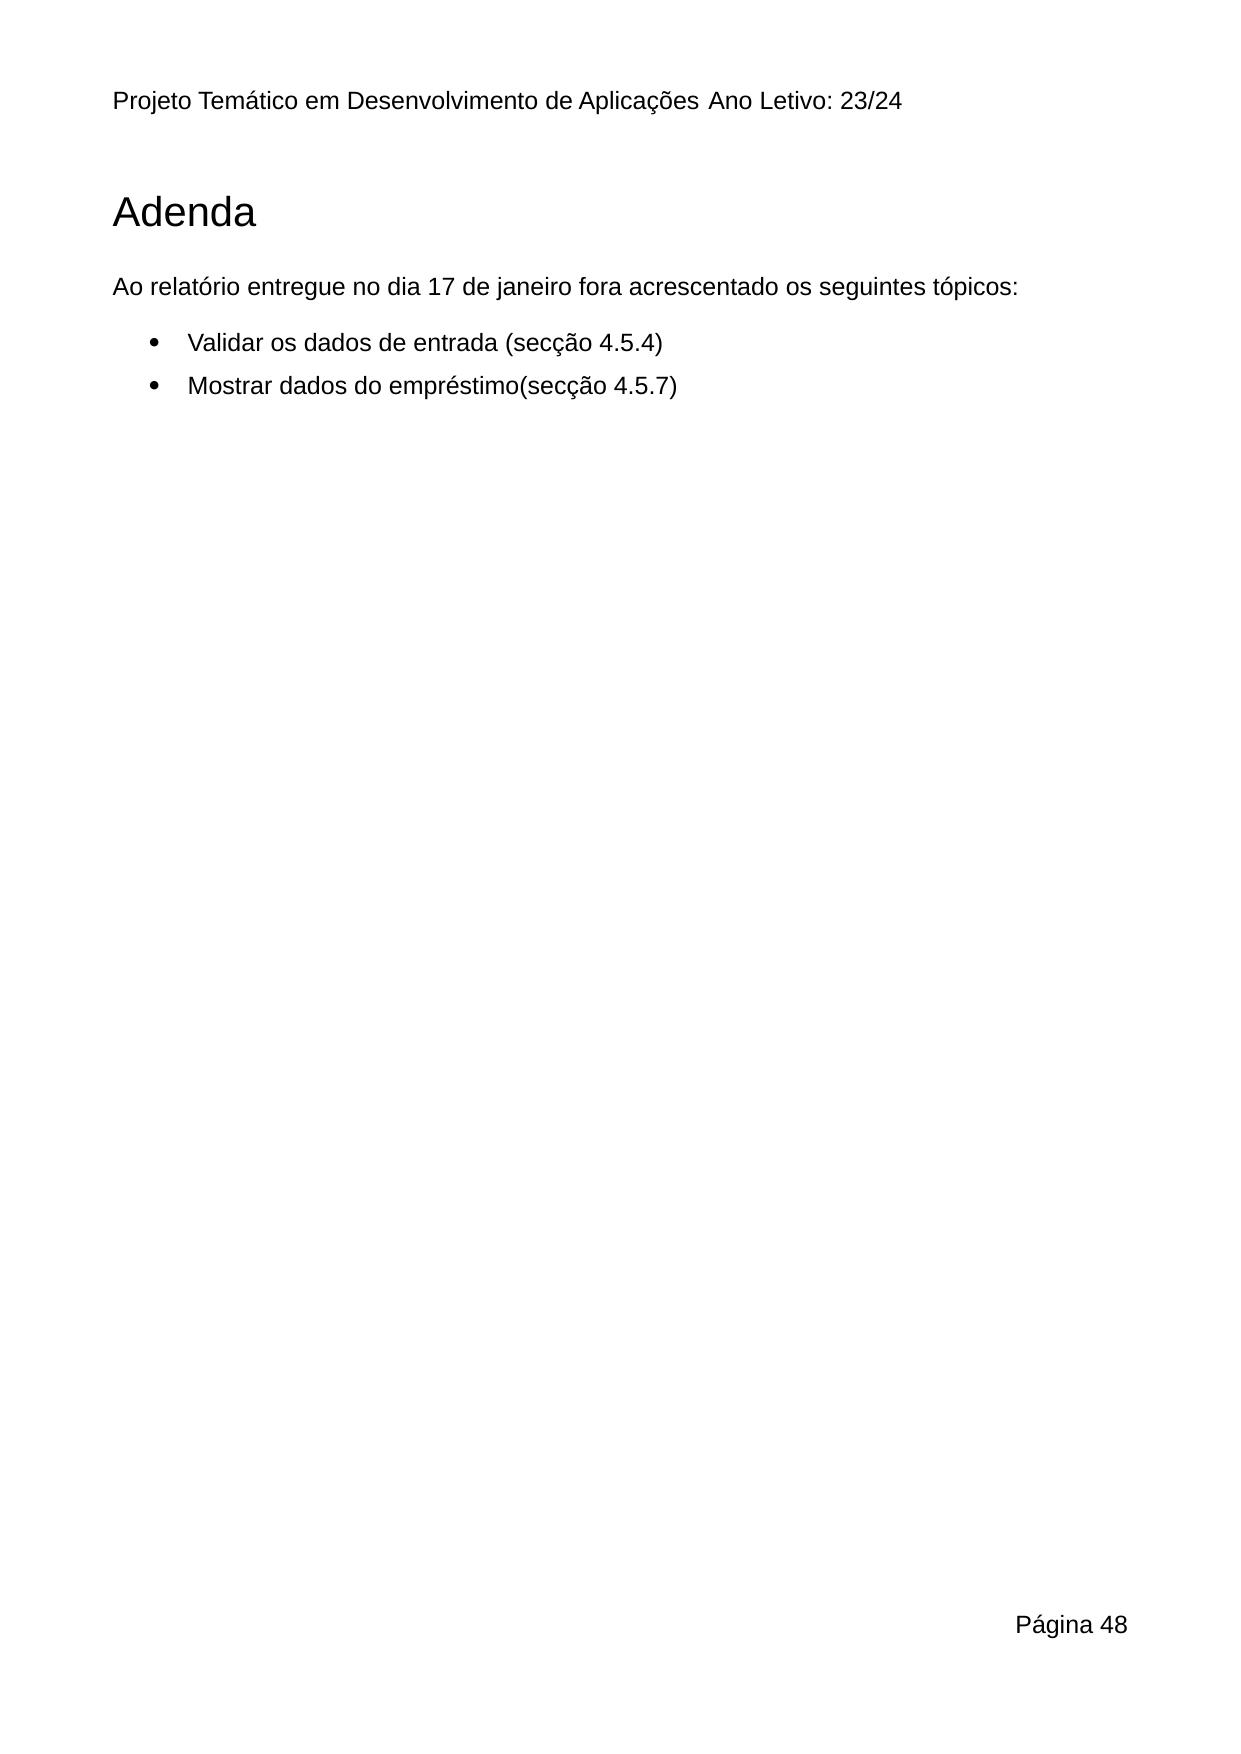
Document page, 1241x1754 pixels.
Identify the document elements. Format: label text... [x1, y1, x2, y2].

list Validar os dados de entrada (secção 4.5.4) [150, 327, 1128, 356]
subtitle Adenda [112, 187, 1128, 235]
list Mostrar dados do empréstimo(secção 4.5.7) [150, 371, 1128, 399]
text Ao relatório entregue no dia 17 de janeiro fora acrescentado os seguintes tópicos: [112, 272, 1128, 301]
